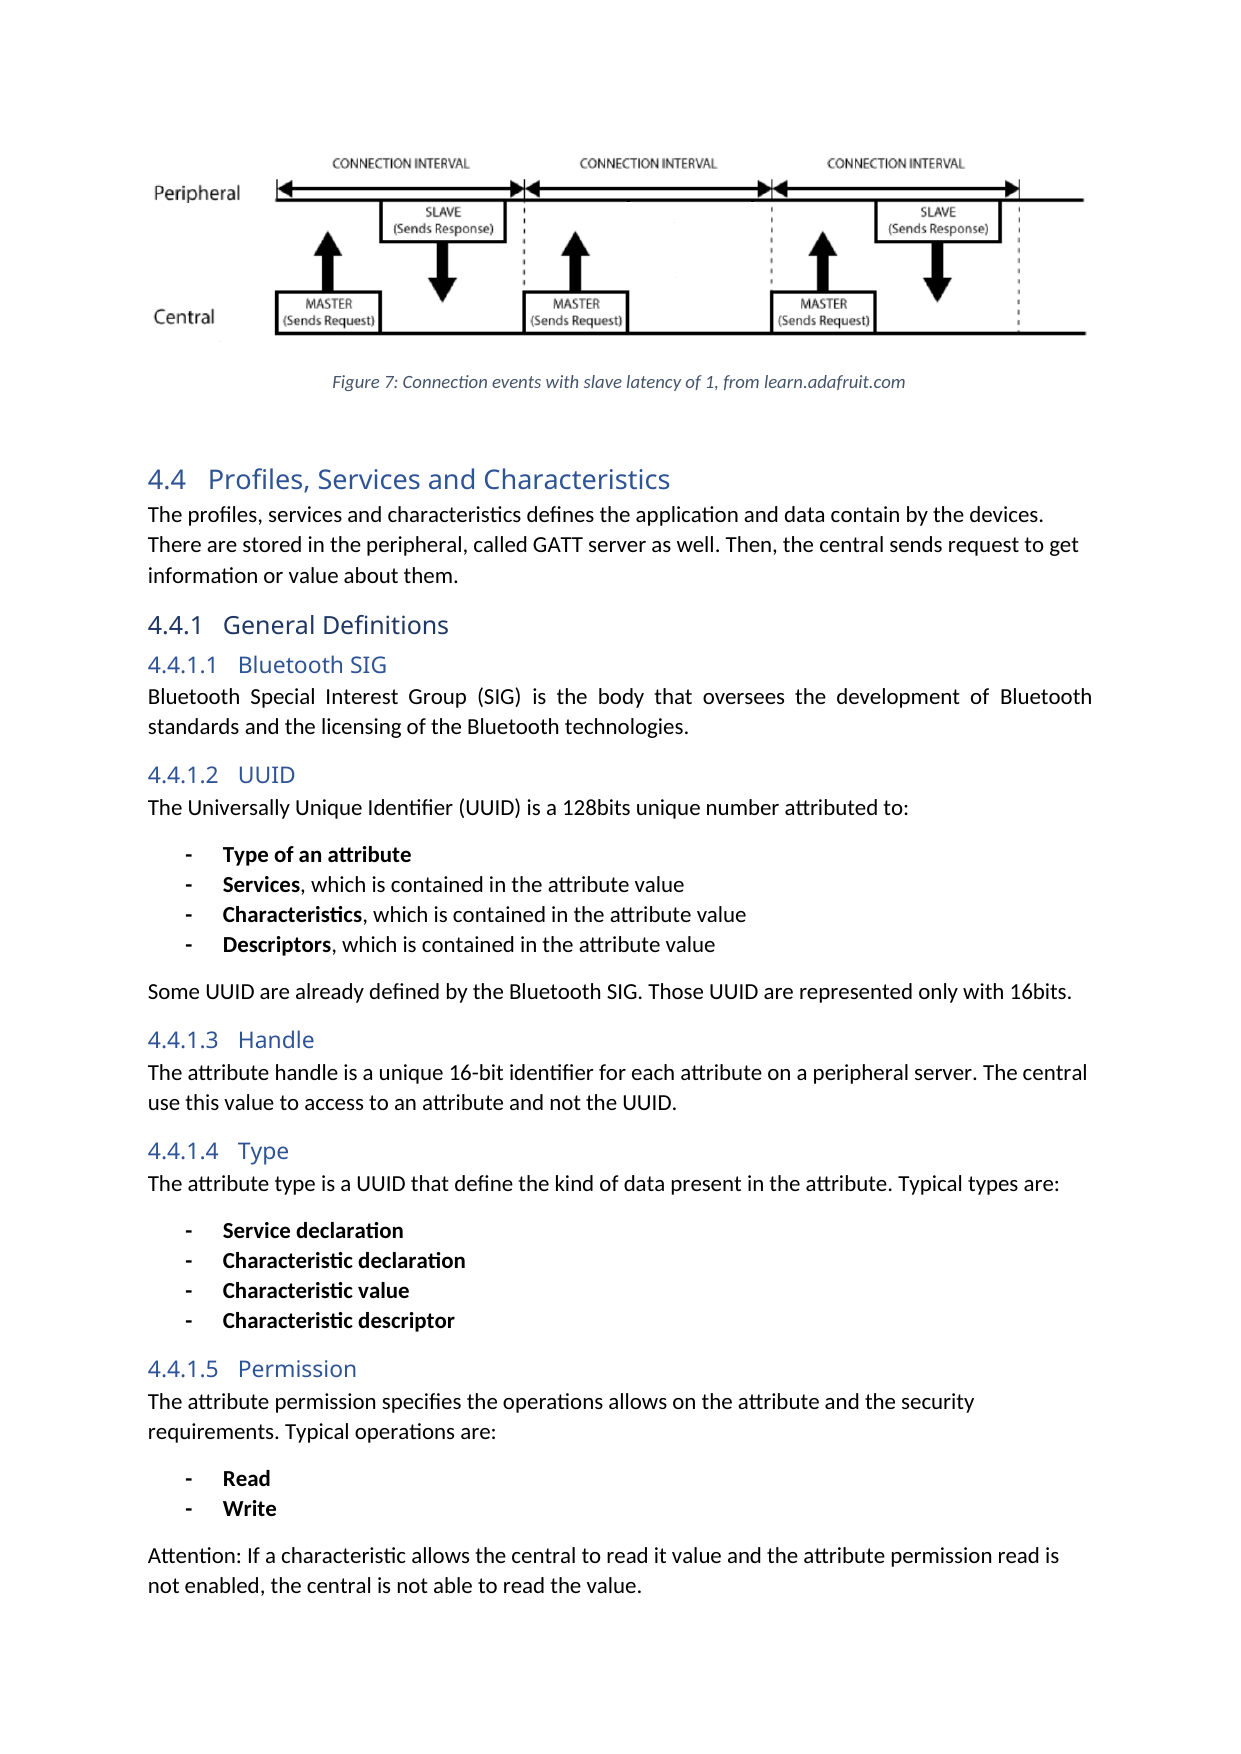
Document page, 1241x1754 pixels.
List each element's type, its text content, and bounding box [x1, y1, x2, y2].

subtitle Handle [148, 1024, 1093, 1056]
list Descriptors, which is contained in the attribute value [185, 931, 1093, 959]
text The Universally Unique Identifier (UUID) is a 128bits unique number attributed to: [148, 793, 1093, 821]
subtitle Permission [148, 1353, 1093, 1384]
text Figure 7: Connection events with slave latency of 1, from learn.adafruit.com [148, 370, 1093, 393]
text The attribute handle is a unique 16-bit identifier for each attribute on a peripheral server. The central use this value to access to an attribute and not the UUID. [148, 1058, 1093, 1116]
subtitle Type [148, 1135, 1093, 1166]
list Characteristics, which is contained in the attribute value [185, 900, 1093, 928]
list Write [185, 1494, 1093, 1522]
list Type of an attribute [185, 840, 1093, 868]
list Characteristic descriptor [185, 1306, 1093, 1334]
text The attribute permission specifies the operations allows on the attribute and the security requirements. Typical operations are: [148, 1387, 1093, 1445]
subtitle General Definitions [148, 608, 1093, 642]
text The attribute type is a UUID that define the kind of data present in the attribute. Typical types are: [148, 1169, 1093, 1197]
text The profiles, services and characteristics defines the application and data contain by the devices. There are stored in the peripheral, called GATT server as well. Then, the central sends request to get information or value about them. [148, 500, 1093, 589]
list Characteristic value [185, 1276, 1093, 1304]
list Read [185, 1464, 1093, 1492]
picture [153, 147, 1088, 351]
subtitle Bluetooth SIG [148, 648, 1093, 680]
list Characteristic declaration [185, 1246, 1093, 1274]
list Services, which is contained in the attribute value [185, 870, 1093, 898]
subtitle Profiles, Services and Characteristics [148, 461, 1093, 497]
text Bluetooth Special Interest Group (SIG) is the body that oversees the development of Bluetooth standards and the licensing of the Bluetooth technologies. [148, 682, 1093, 741]
text Attention: If a characteristic allows the central to read it value and the attribute permission read is not enabled, the central is not able to read the value. [148, 1541, 1093, 1599]
list Service declaration [185, 1216, 1093, 1244]
text Some UUID are already defined by the Bluetooth SIG. Those UUID are represented only with 16bits. [148, 977, 1093, 1006]
subtitle UUID [148, 759, 1093, 791]
